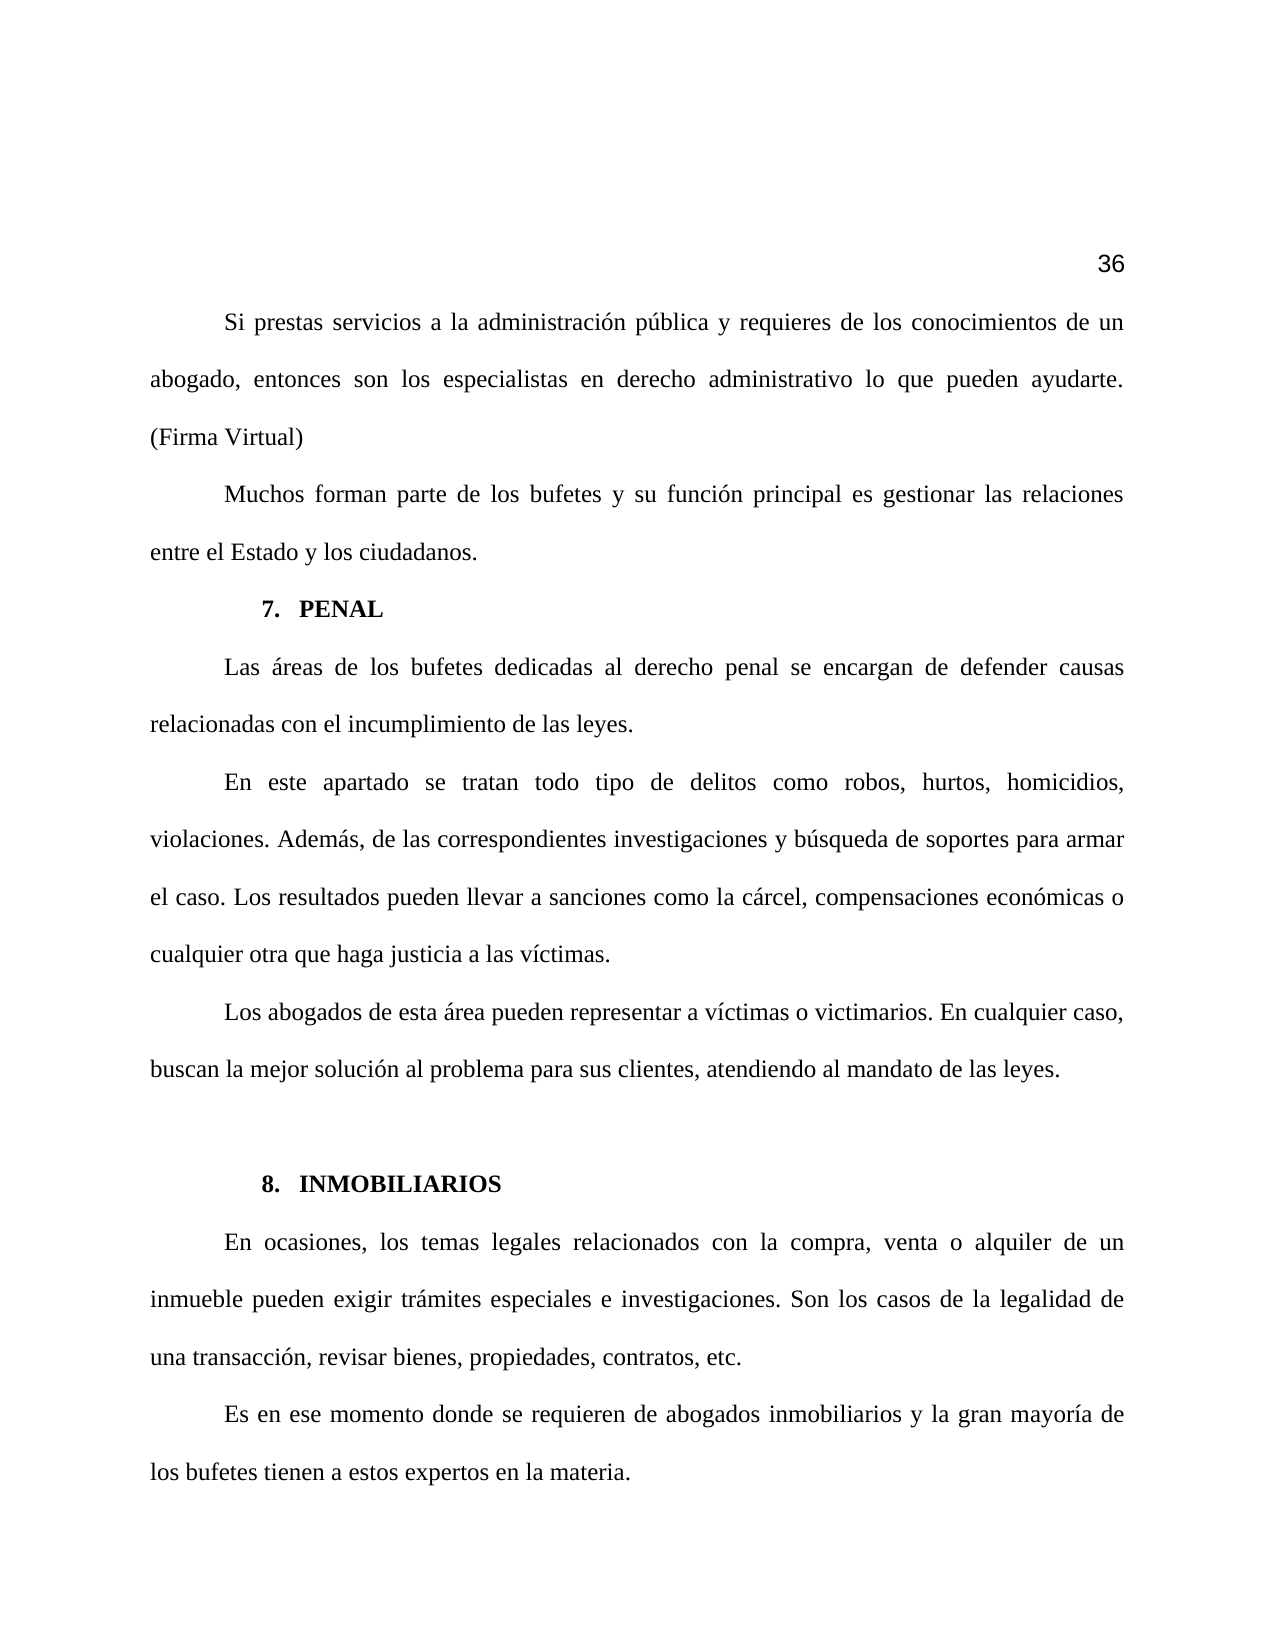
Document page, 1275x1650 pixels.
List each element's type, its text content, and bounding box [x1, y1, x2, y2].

text Si prestas servicios a la administración pública y requieres de los conocimientos de un abogado, entonces son los especialistas en derecho administrativo lo que pueden ayudarte. (Firma Virtual) [150, 307, 1125, 451]
text Los abogados de esta área pueden representar a víctimas o victimarios. En cualquier caso, buscan la mejor solución al problema para sus clientes, atendiendo al mandato de las leyes. [150, 997, 1125, 1083]
list INMOBILIARIOS [261, 1169, 1125, 1198]
text Es en ese momento donde se requieren de abogados inmobiliarios y la gran mayoría de los bufetes tienen a estos expertos en la materia. [150, 1399, 1125, 1486]
list PENAL [261, 594, 1125, 623]
text En ocasiones, los temas legales relacionados con la compra, venta o alquiler de un inmueble pueden exigir trámites especiales e investigaciones. Son los casos de la legalidad de una transacción, revisar bienes, propiedades, contratos, etc. [150, 1227, 1125, 1371]
text Las áreas de los bufetes dedicadas al derecho penal se encargan de defender causas relacionadas con el incumplimiento de las leyes. [150, 652, 1125, 738]
text En este apartado se tratan todo tipo de delitos como robos, hurtos, homicidios, violaciones. Además, de las correspondientes investigaciones y búsqueda de soportes para armar el caso. Los resultados pueden llevar a sanciones como la cárcel, compensaciones económicas o cualquier otra que haga justicia a las víctimas. [150, 767, 1125, 968]
text Muchos forman parte de los bufetes y su función principal es gestionar las relaciones entre el Estado y los ciudadanos. [150, 479, 1125, 566]
